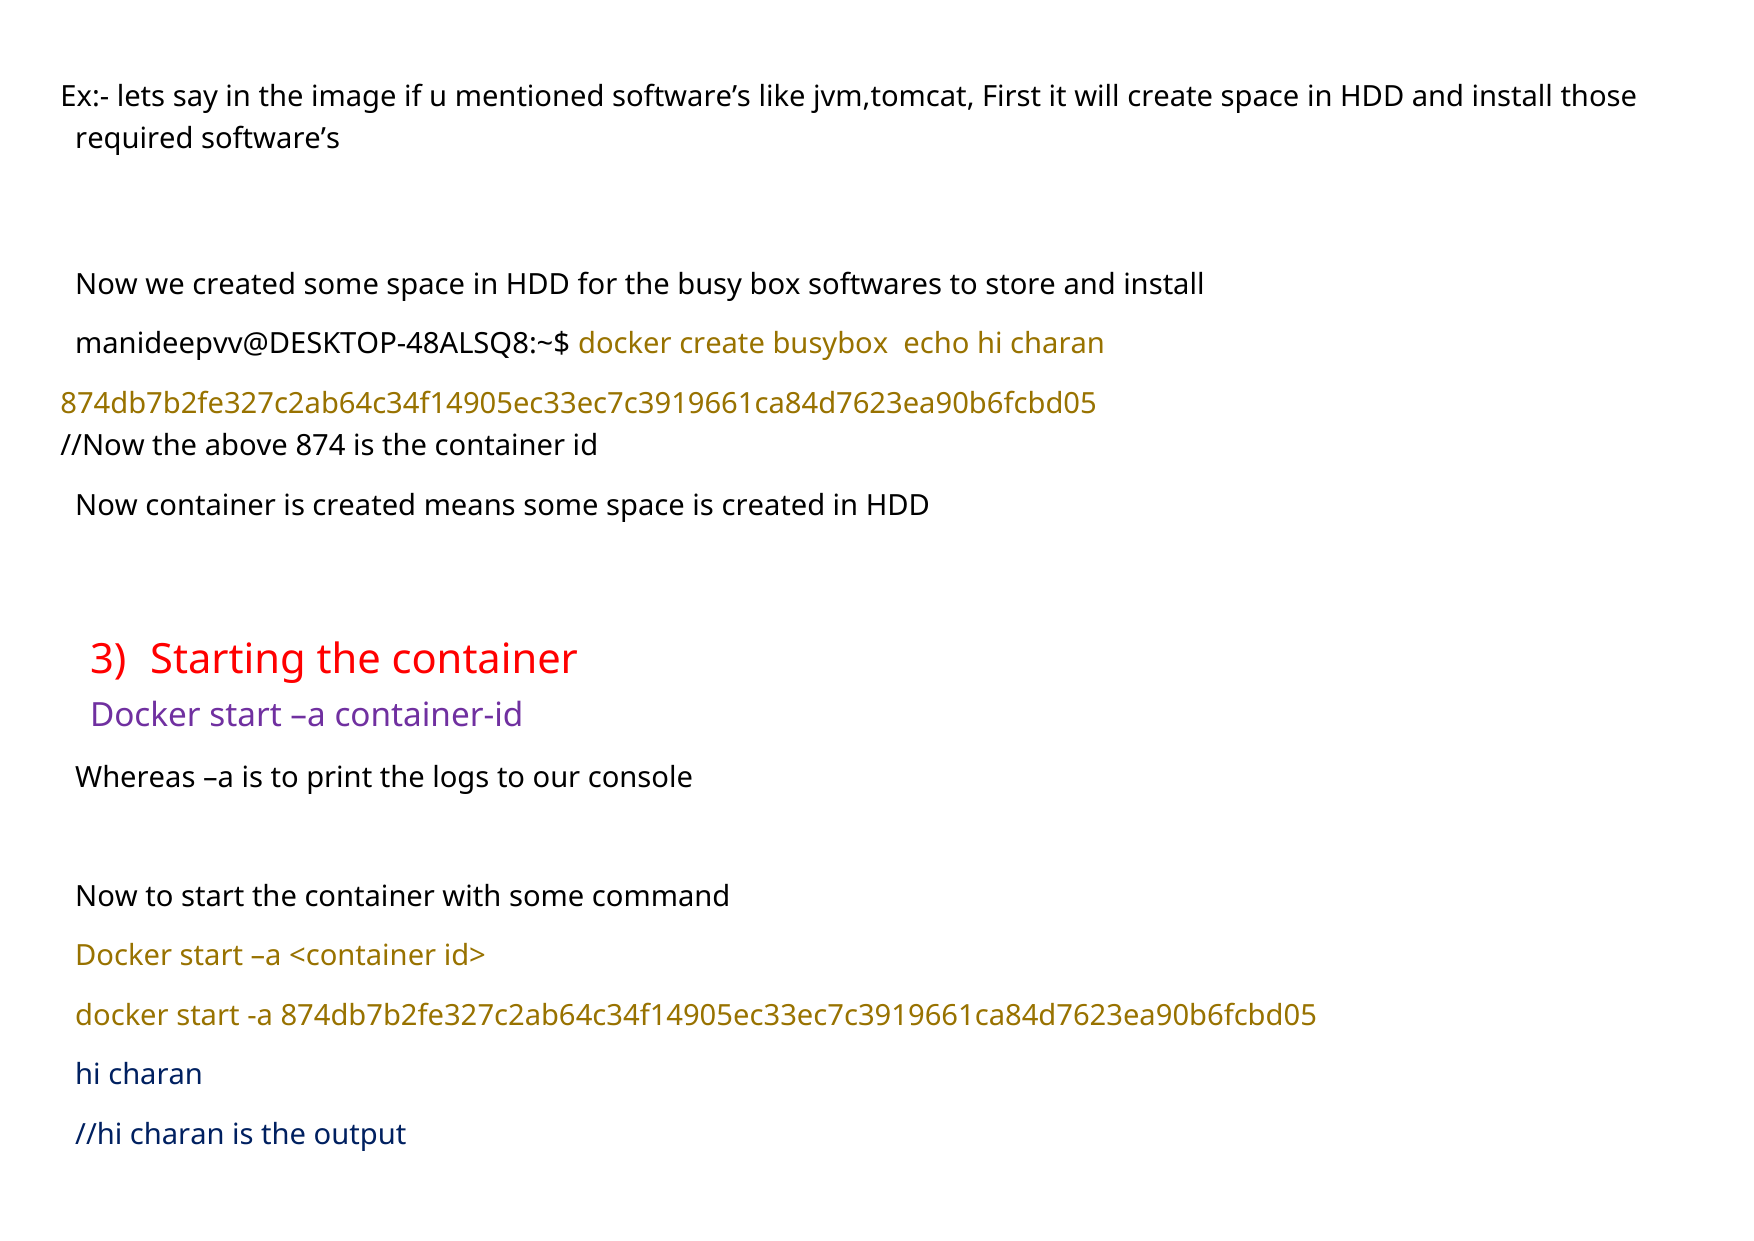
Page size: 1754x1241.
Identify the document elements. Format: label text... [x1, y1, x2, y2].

text Now container is created means some space is created in HDD [75, 484, 1679, 524]
text manideepvv@DESKTOP-48ALSQ8:~$ docker create busybox echo hi charan [75, 322, 1679, 362]
text docker start -a 874db7b2fe327c2ab64c34f14905ec33ec7c3919661ca84d7623ea90b6fcbd05 [75, 994, 1679, 1034]
text Now to start the container with some command [75, 875, 1679, 915]
text hi charan [75, 1053, 1679, 1093]
list Starting the container [90, 629, 1679, 686]
list Docker start –a container-id [90, 691, 1679, 736]
text //hi charan is the output [75, 1113, 1679, 1153]
text Now we created some space in HDD for the busy box softwares to store and install [75, 263, 1679, 303]
list 874db7b2fe327c2ab64c34f14905ec33ec7c3919661ca84d7623ea90b6fcbd05 [60, 382, 1679, 422]
text Whereas –a is to print the logs to our console [75, 756, 1679, 796]
list Ex:- lets say in the image if u mentioned software’s like jvm,tomcat, First it will create space in HDD and install those required software’s [60, 75, 1679, 157]
list //Now the above 874 is the container id [60, 425, 1679, 464]
text Docker start –a <container id> [75, 934, 1679, 974]
